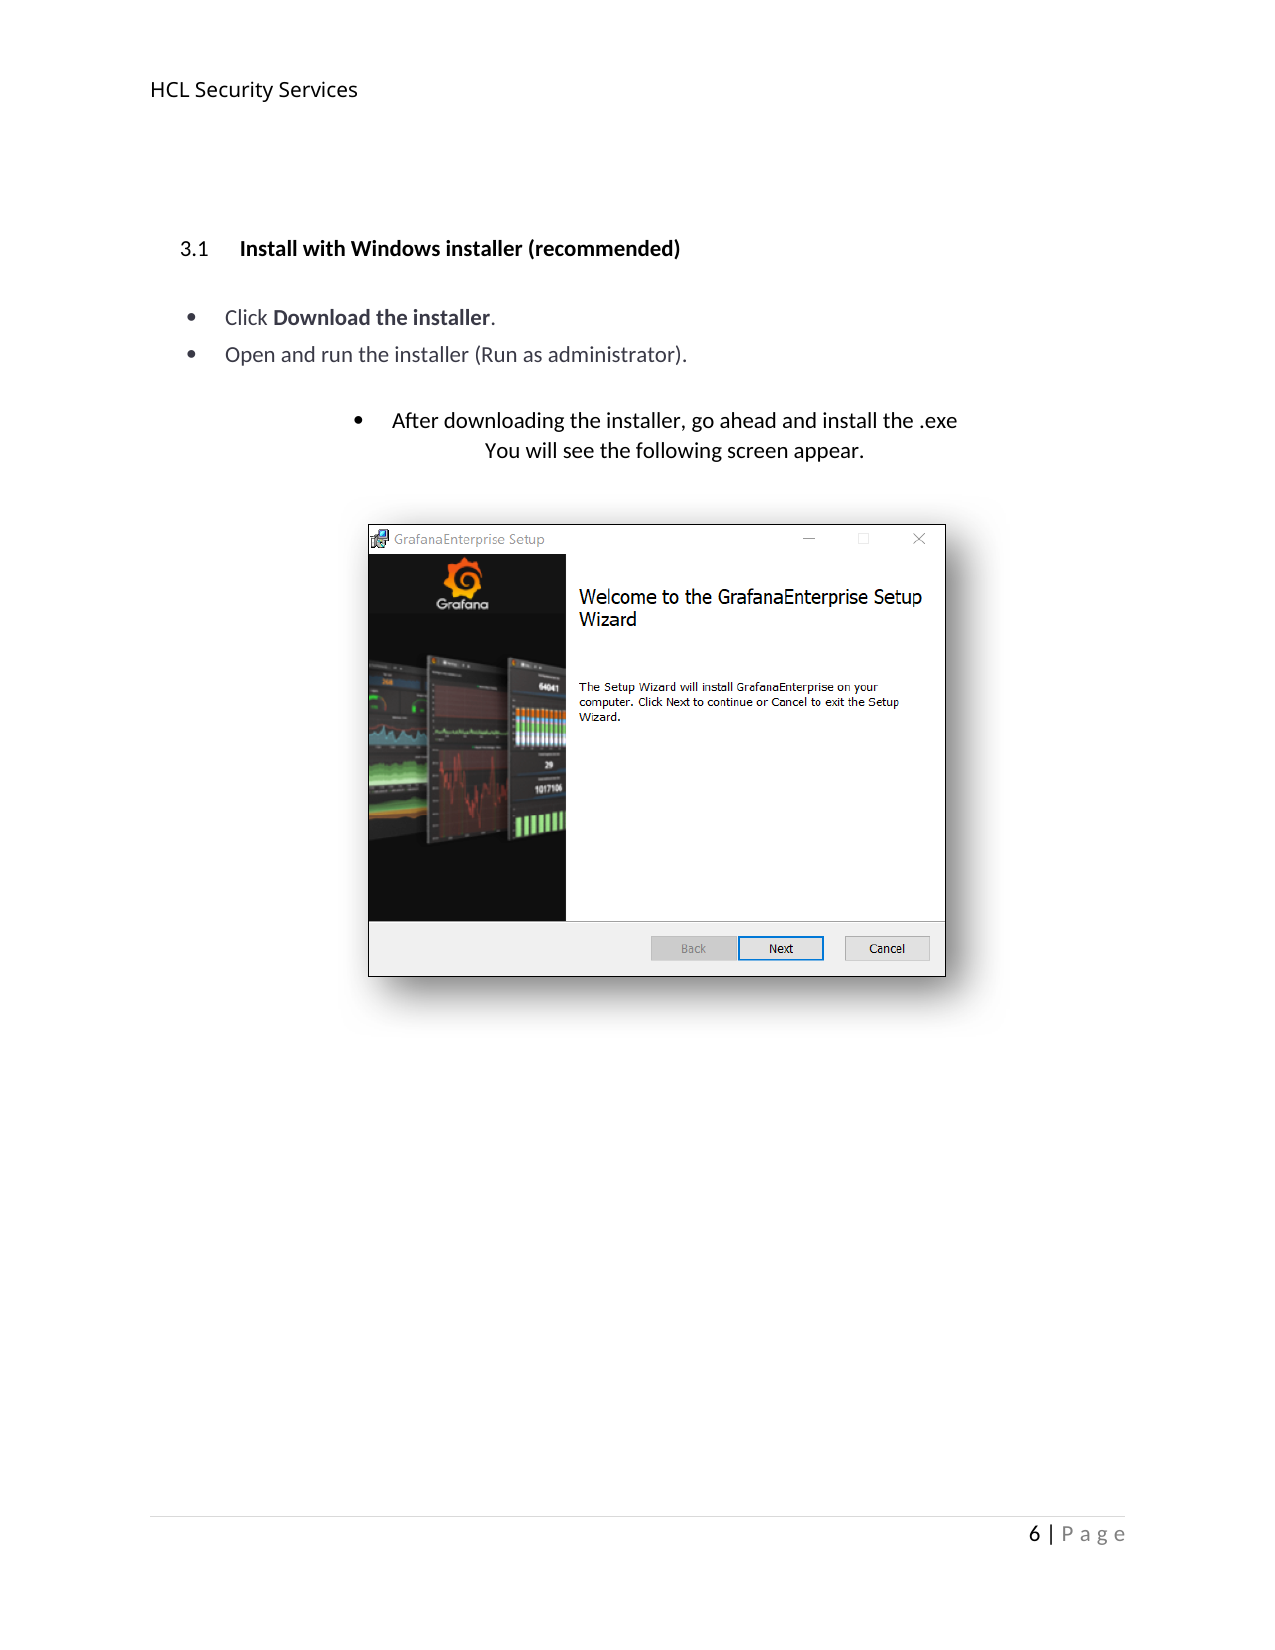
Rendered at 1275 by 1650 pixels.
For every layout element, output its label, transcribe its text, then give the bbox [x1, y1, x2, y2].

subtitle Install with Windows installer (recommended) [179, 234, 1125, 262]
list Click Download the installer. [187, 293, 1125, 331]
list Open and run the installer (Run as administrator). [187, 331, 1125, 406]
picture [369, 525, 945, 976]
